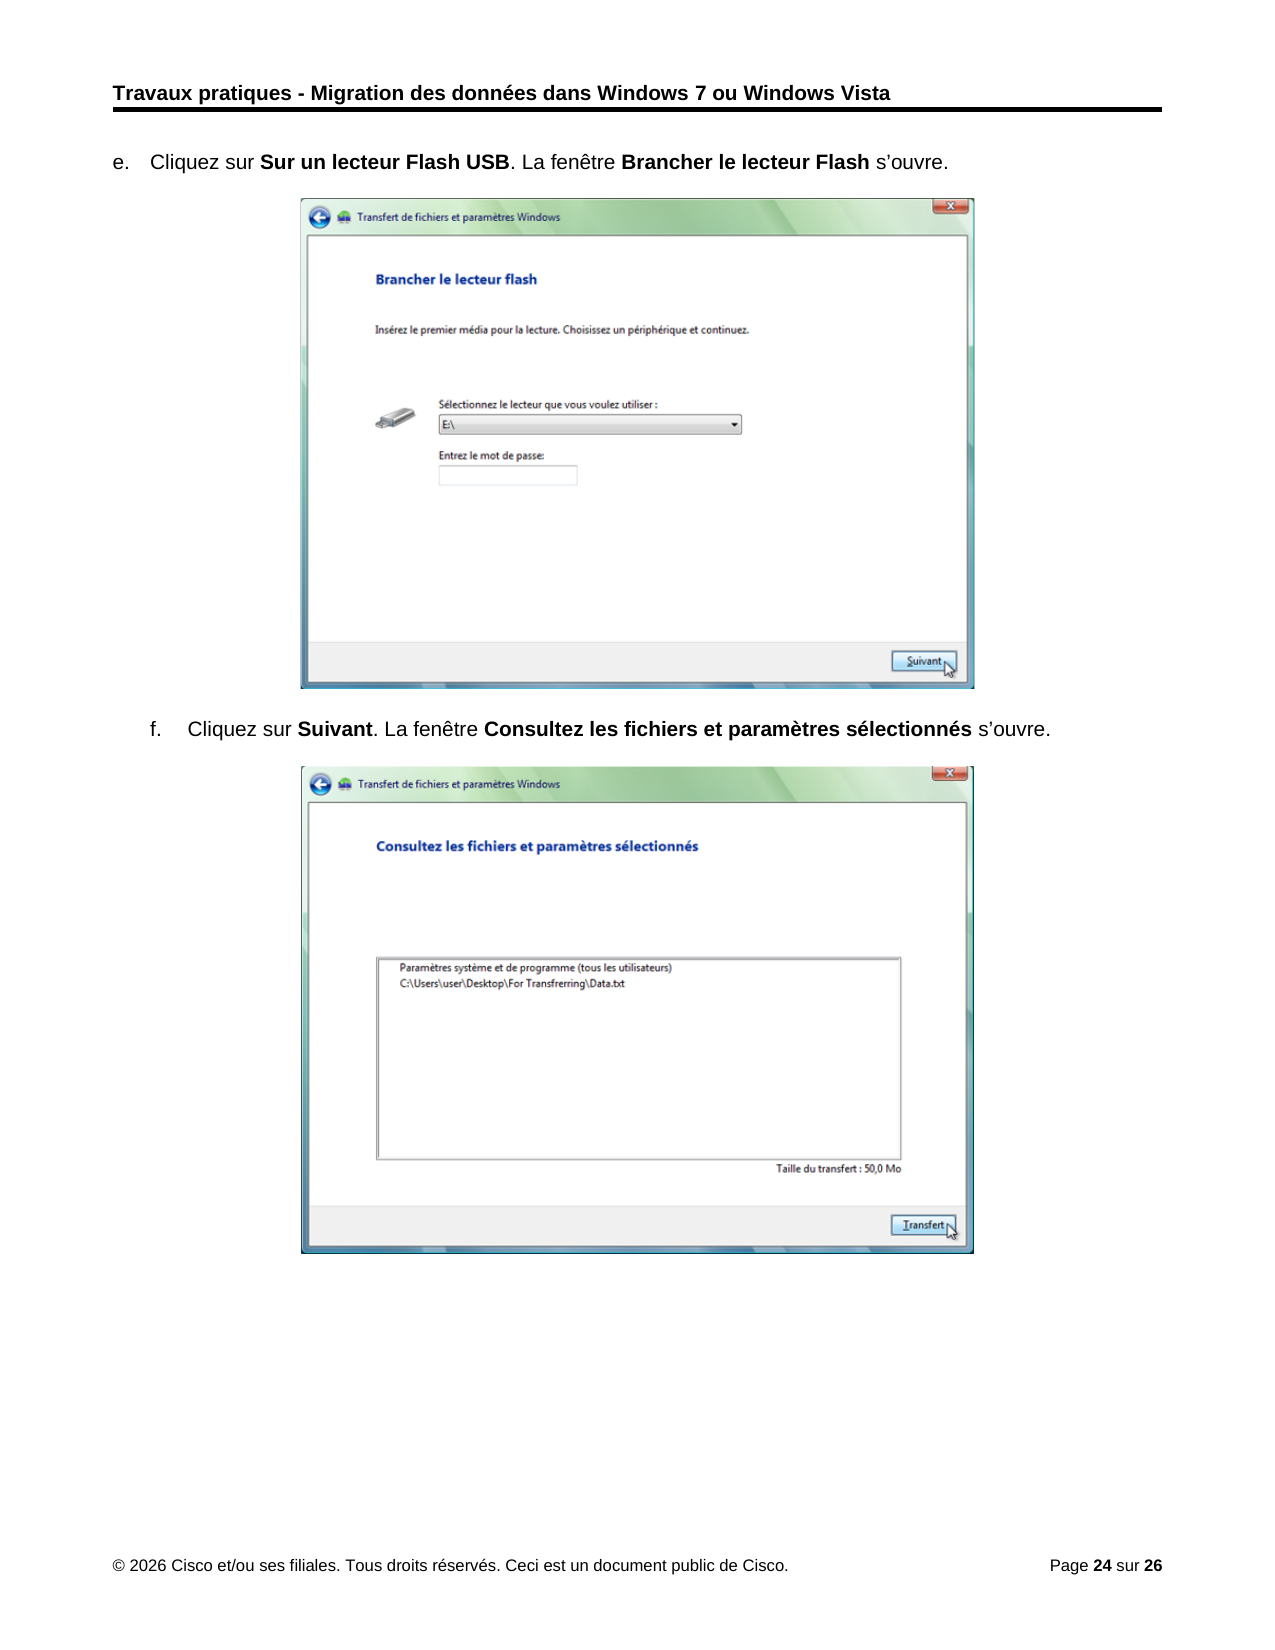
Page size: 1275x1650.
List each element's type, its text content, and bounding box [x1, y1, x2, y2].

text Cliquez sur Suivant. La fenêtre Consultez les fichiers et paramètres sélectionnés s’ouvre. [150, 717, 1162, 741]
picture [301, 766, 974, 1254]
text Cliquez sur Sur un lecteur Flash USB. La fenêtre Brancher le lecteur Flash s’ouvre. [112, 150, 1162, 174]
picture [300, 198, 975, 689]
